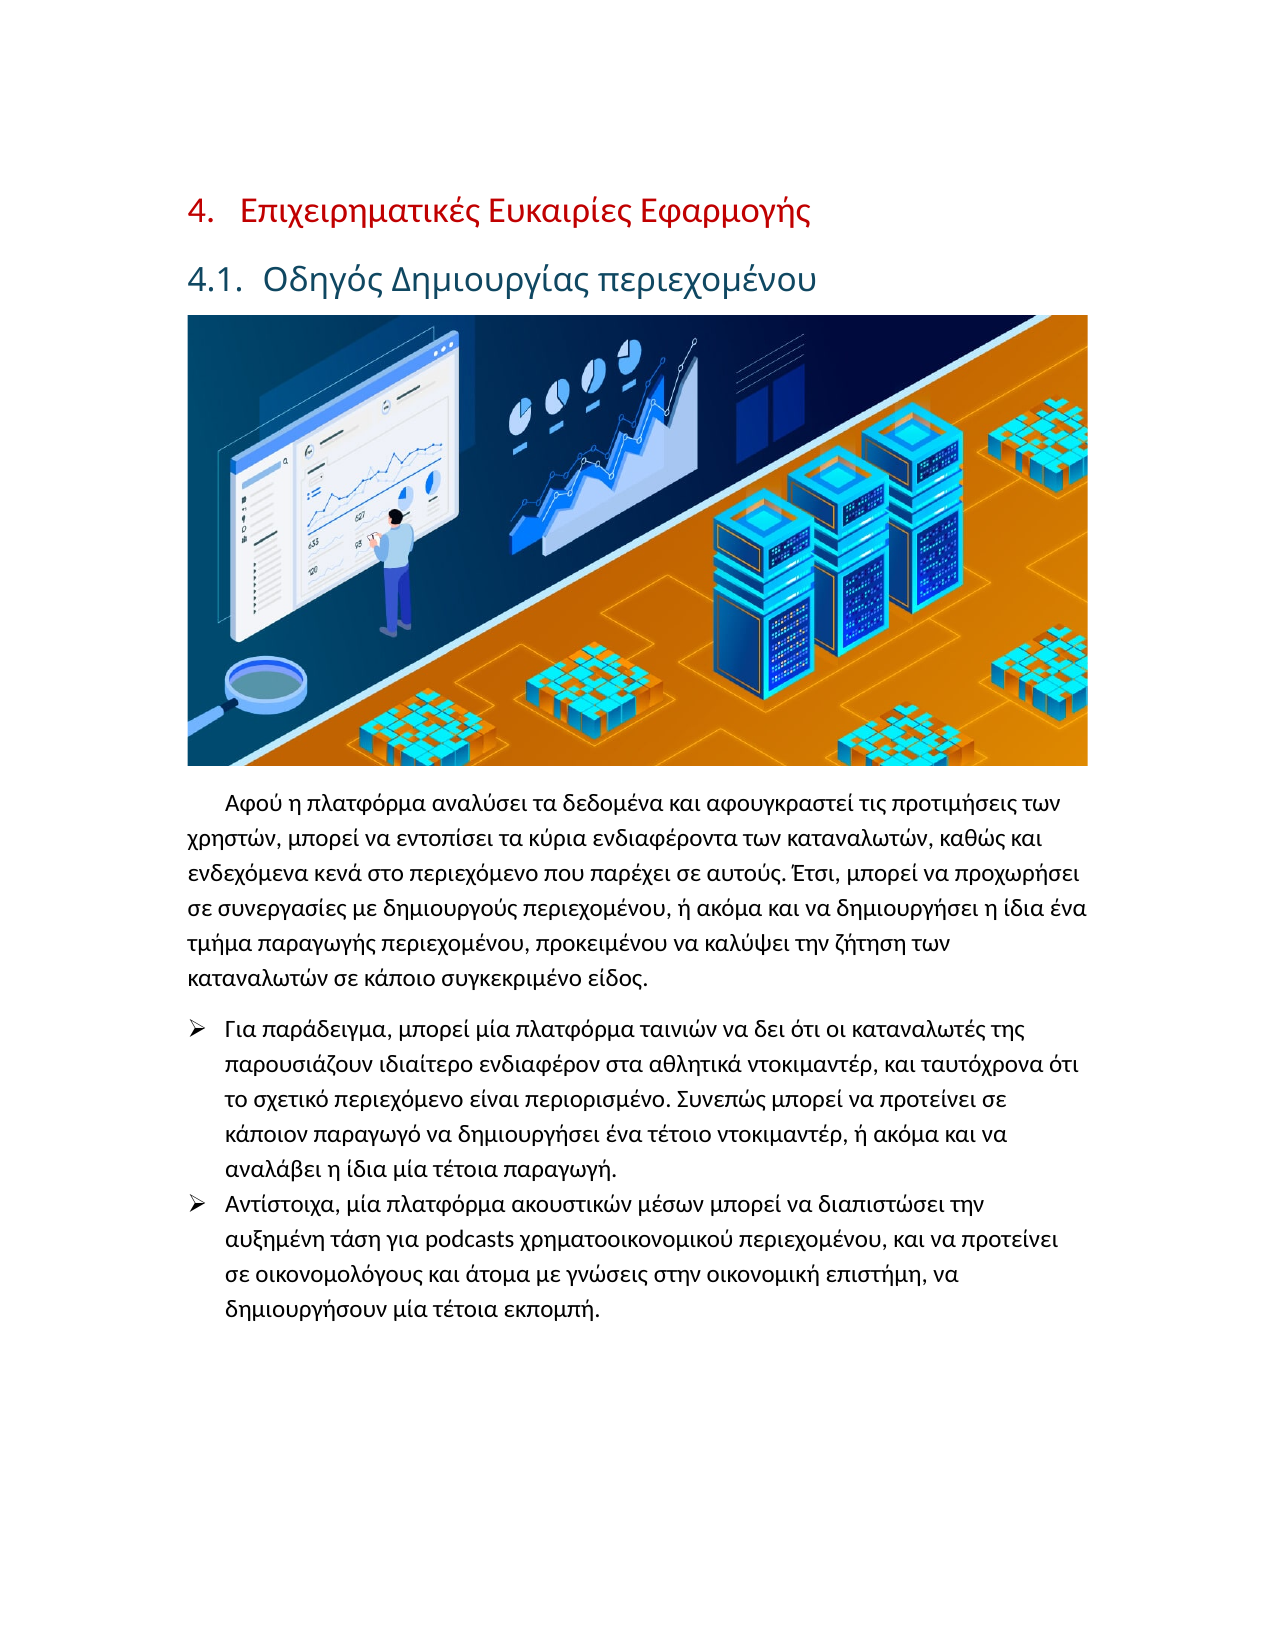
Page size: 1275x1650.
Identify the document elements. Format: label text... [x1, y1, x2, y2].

list Για παράδειγμα, μπορεί μία πλατφόρμα ταινιών να δει ότι οι καταναλωτές της παρουσιάζουν ιδιαίτερο ενδιαφέρον στα αθλητικά ντοκιμαντέρ, και ταυτόχρονα ότι το σχετικό περιεχόμενο είναι περιορισμένο. Συνεπώς μπορεί να προτείνει σε κάποιον παραγωγό να δημιουργήσει ένα τέτοιο ντοκιμαντέρ, ή ακόμα και να αναλάβει η ίδια μία τέτοια παραγωγή. [187, 1014, 1087, 1184]
text Αφού η πλατφόρμα αναλύσει τα δεδομένα και αφουγκραστεί τις προτιμήσεις των χρηστών, μπορεί να εντοπίσει τα κύρια ενδιαφέροντα των καταναλωτών, καθώς και ενδεχόμενα κενά στο περιεχόμενο που παρέχει σε αυτούς. Έτσι, μπορεί να προχωρήσει σε συνεργασίες με δημιουργούς περιεχομένου, ή ακόμα και να δημιουργήσει η ίδια ένα τμήμα παραγωγής περιεχομένου, προκειμένου να καλύψει την ζήτηση των καταναλωτών σε κάποιο συγκεκριμένο είδος. [187, 787, 1087, 992]
subtitle Επιχειρηματικές Ευκαιρίες Εφαρμογής [187, 187, 1087, 232]
list Αντίστοιχα, μία πλατφόρμα ακουστικών μέσων μπορεί να διαπιστώσει την αυξημένη τάση για podcasts χρηματοοικονομικού περιεχομένου, και να προτείνει σε οικονομολόγους και άτομα με γνώσεις στην οικονομική επιστήμη, να δημιουργήσουν μία τέτοια εκπομπή. [187, 1189, 1087, 1324]
picture [187, 315, 1088, 766]
subtitle Οδηγός Δημιουργίας περιεχομένου [187, 255, 1087, 301]
